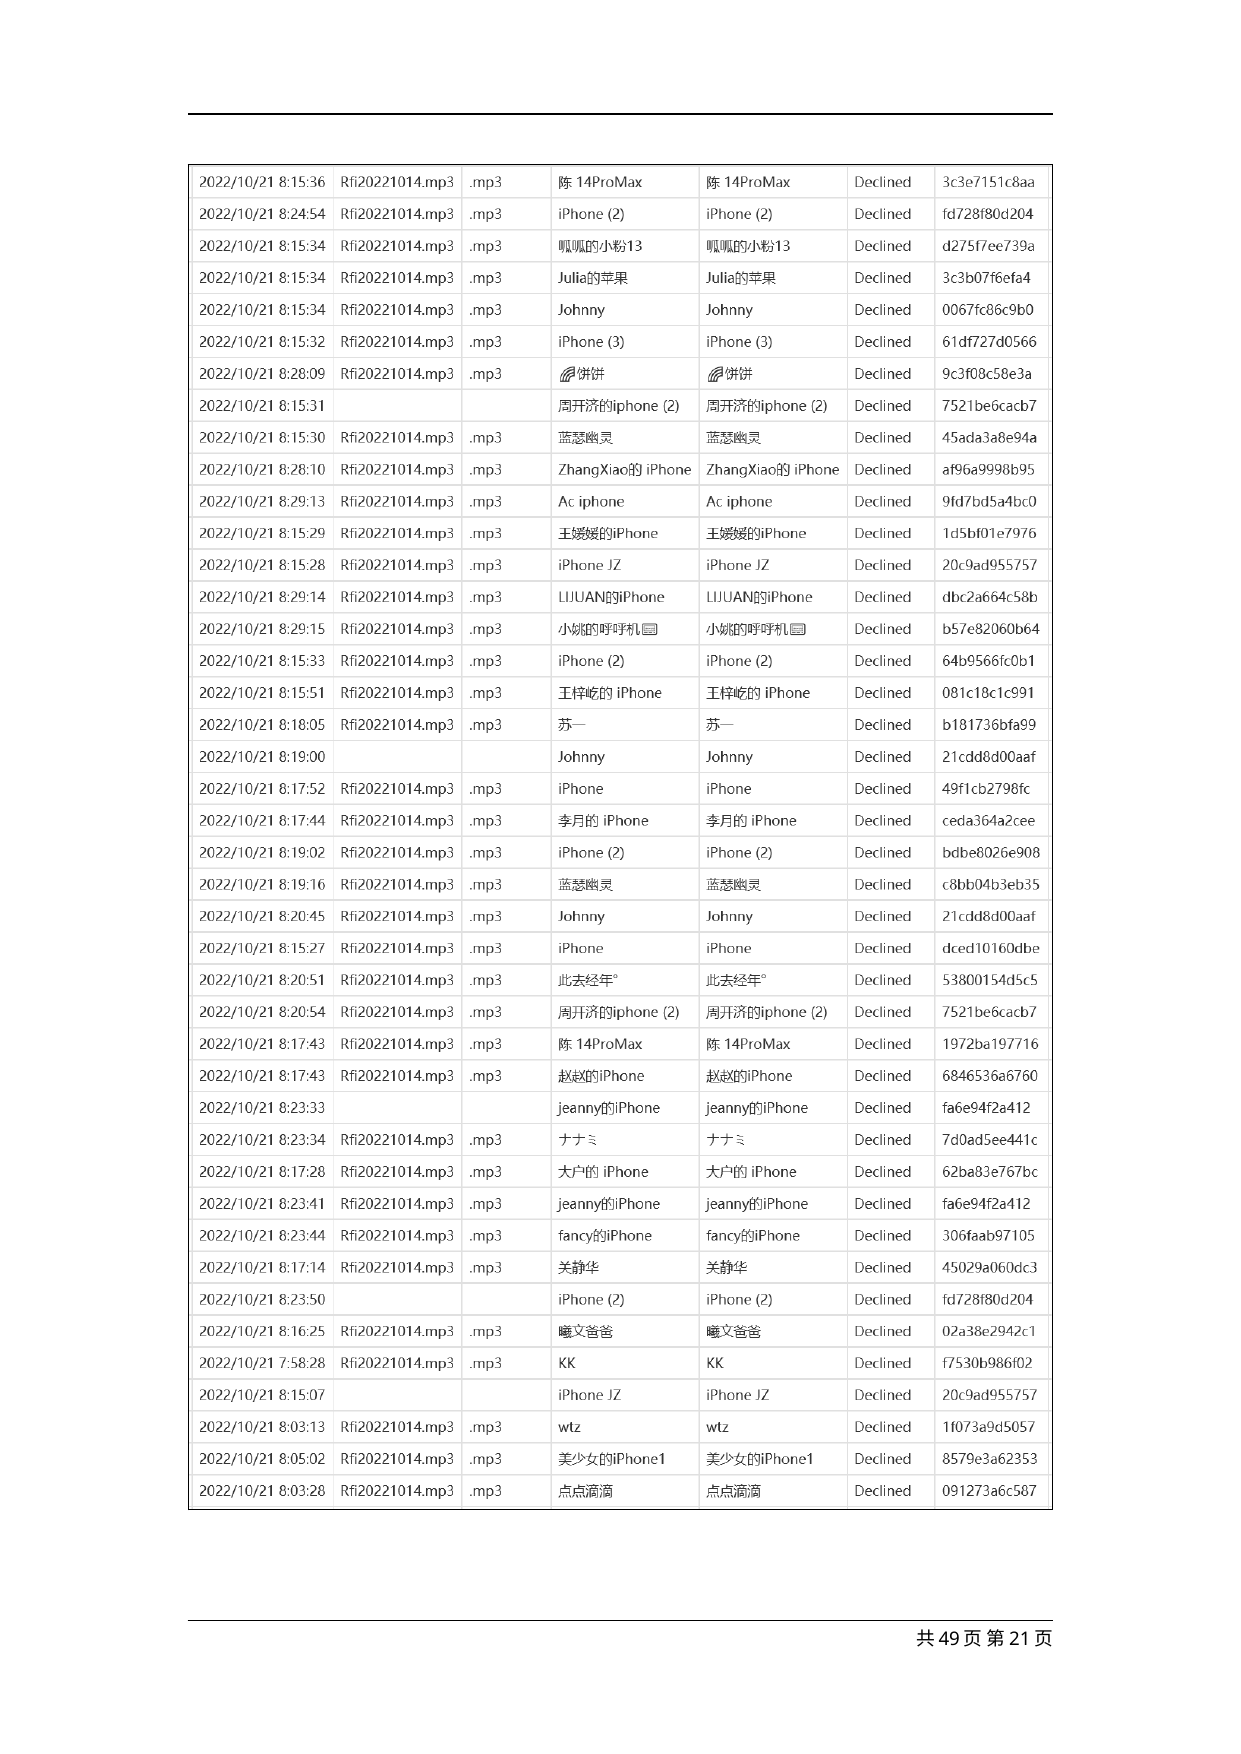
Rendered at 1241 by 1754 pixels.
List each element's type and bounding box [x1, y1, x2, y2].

picture [189, 165, 1052, 1509]
